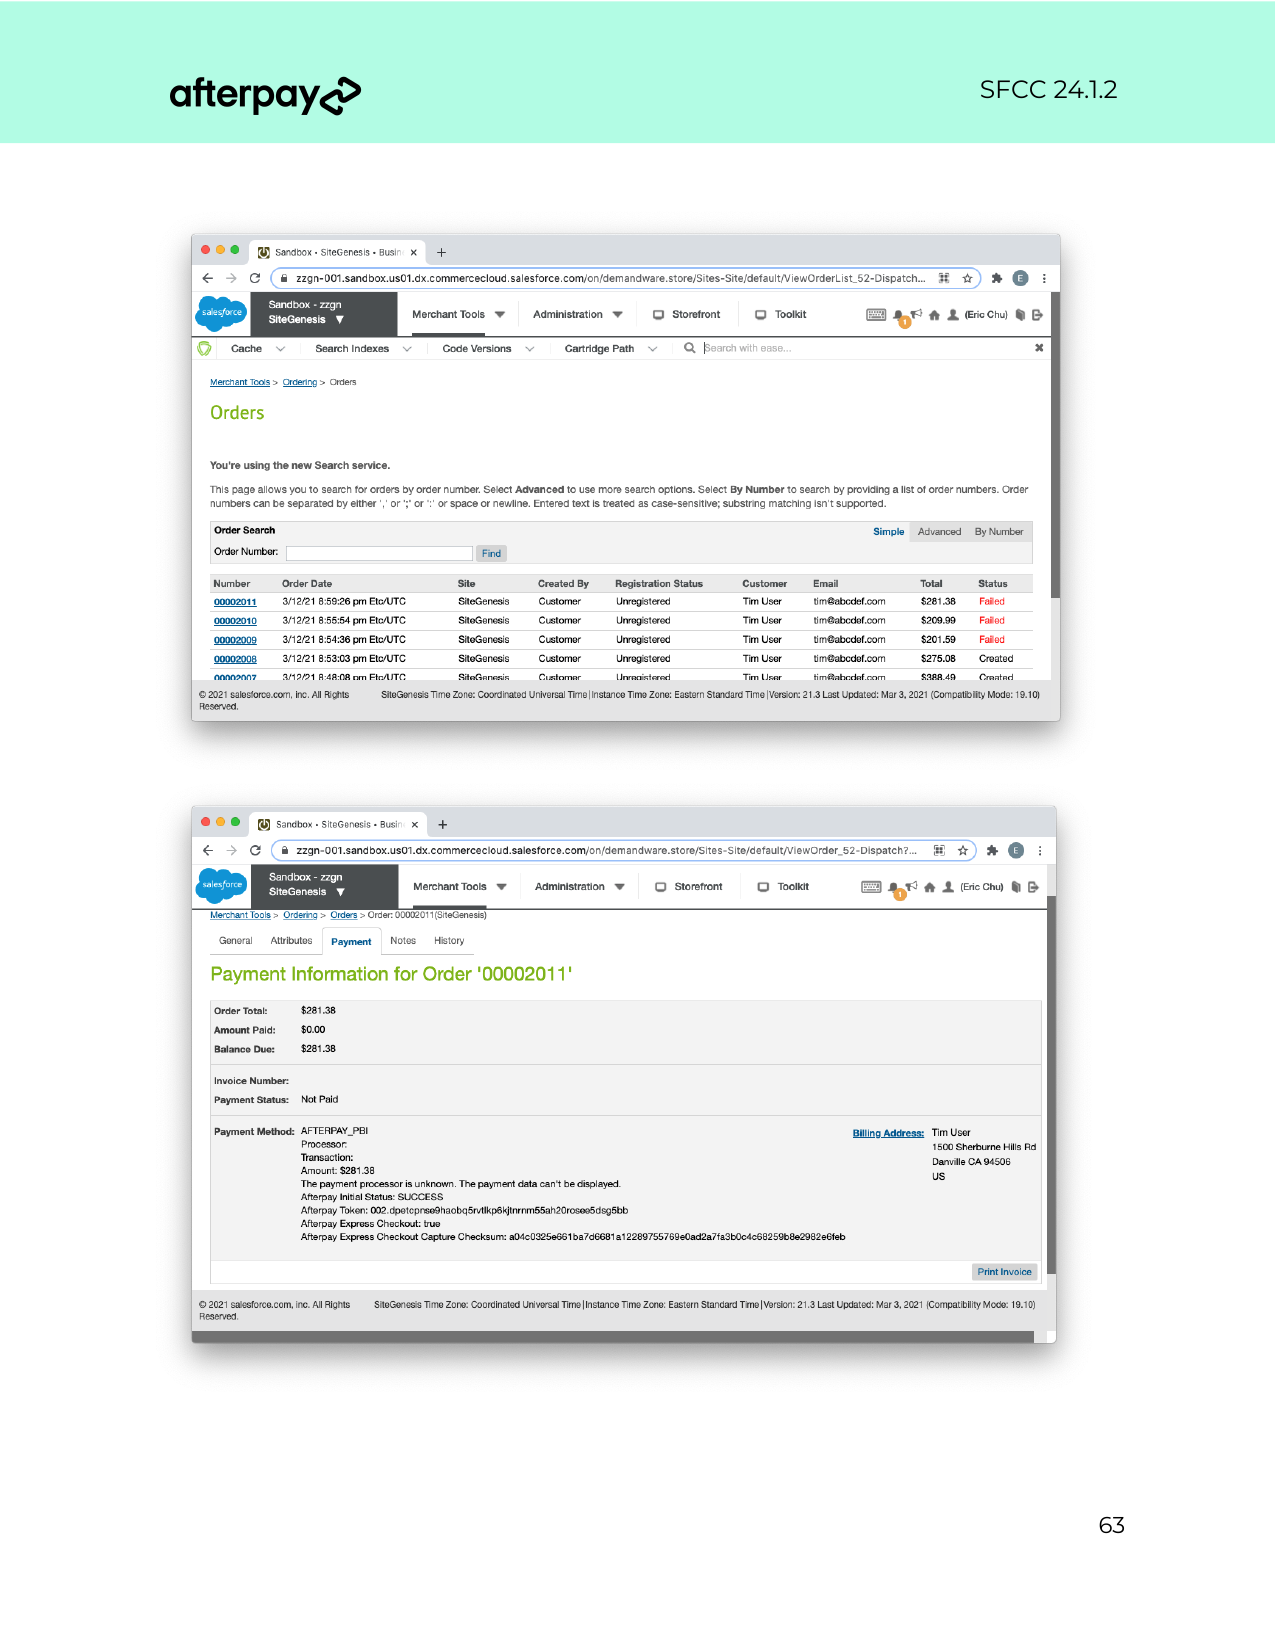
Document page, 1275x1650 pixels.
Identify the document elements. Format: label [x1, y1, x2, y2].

picture [150, 206, 1101, 775]
picture [150, 778, 1097, 1397]
picture [134, 48, 397, 144]
